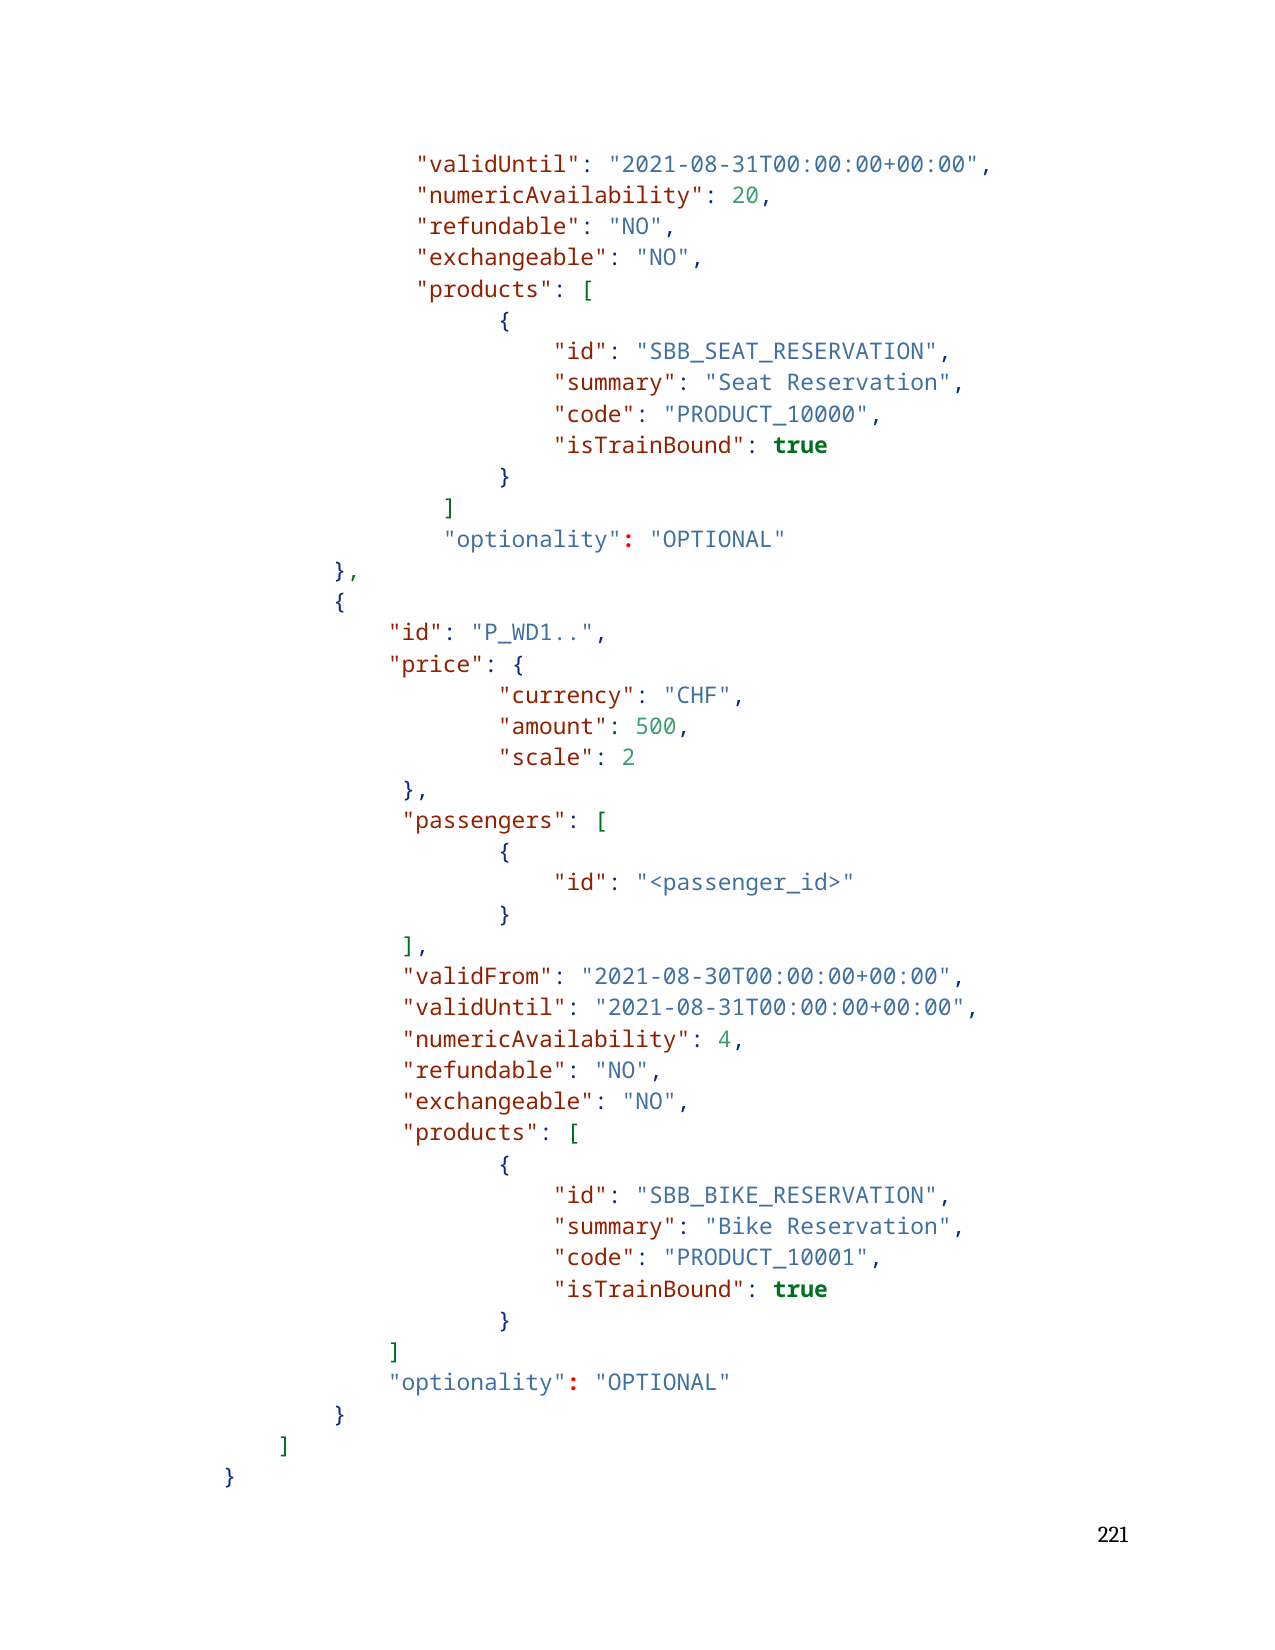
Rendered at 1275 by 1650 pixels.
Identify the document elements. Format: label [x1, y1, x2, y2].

list [173, 148, 1127, 1491]
